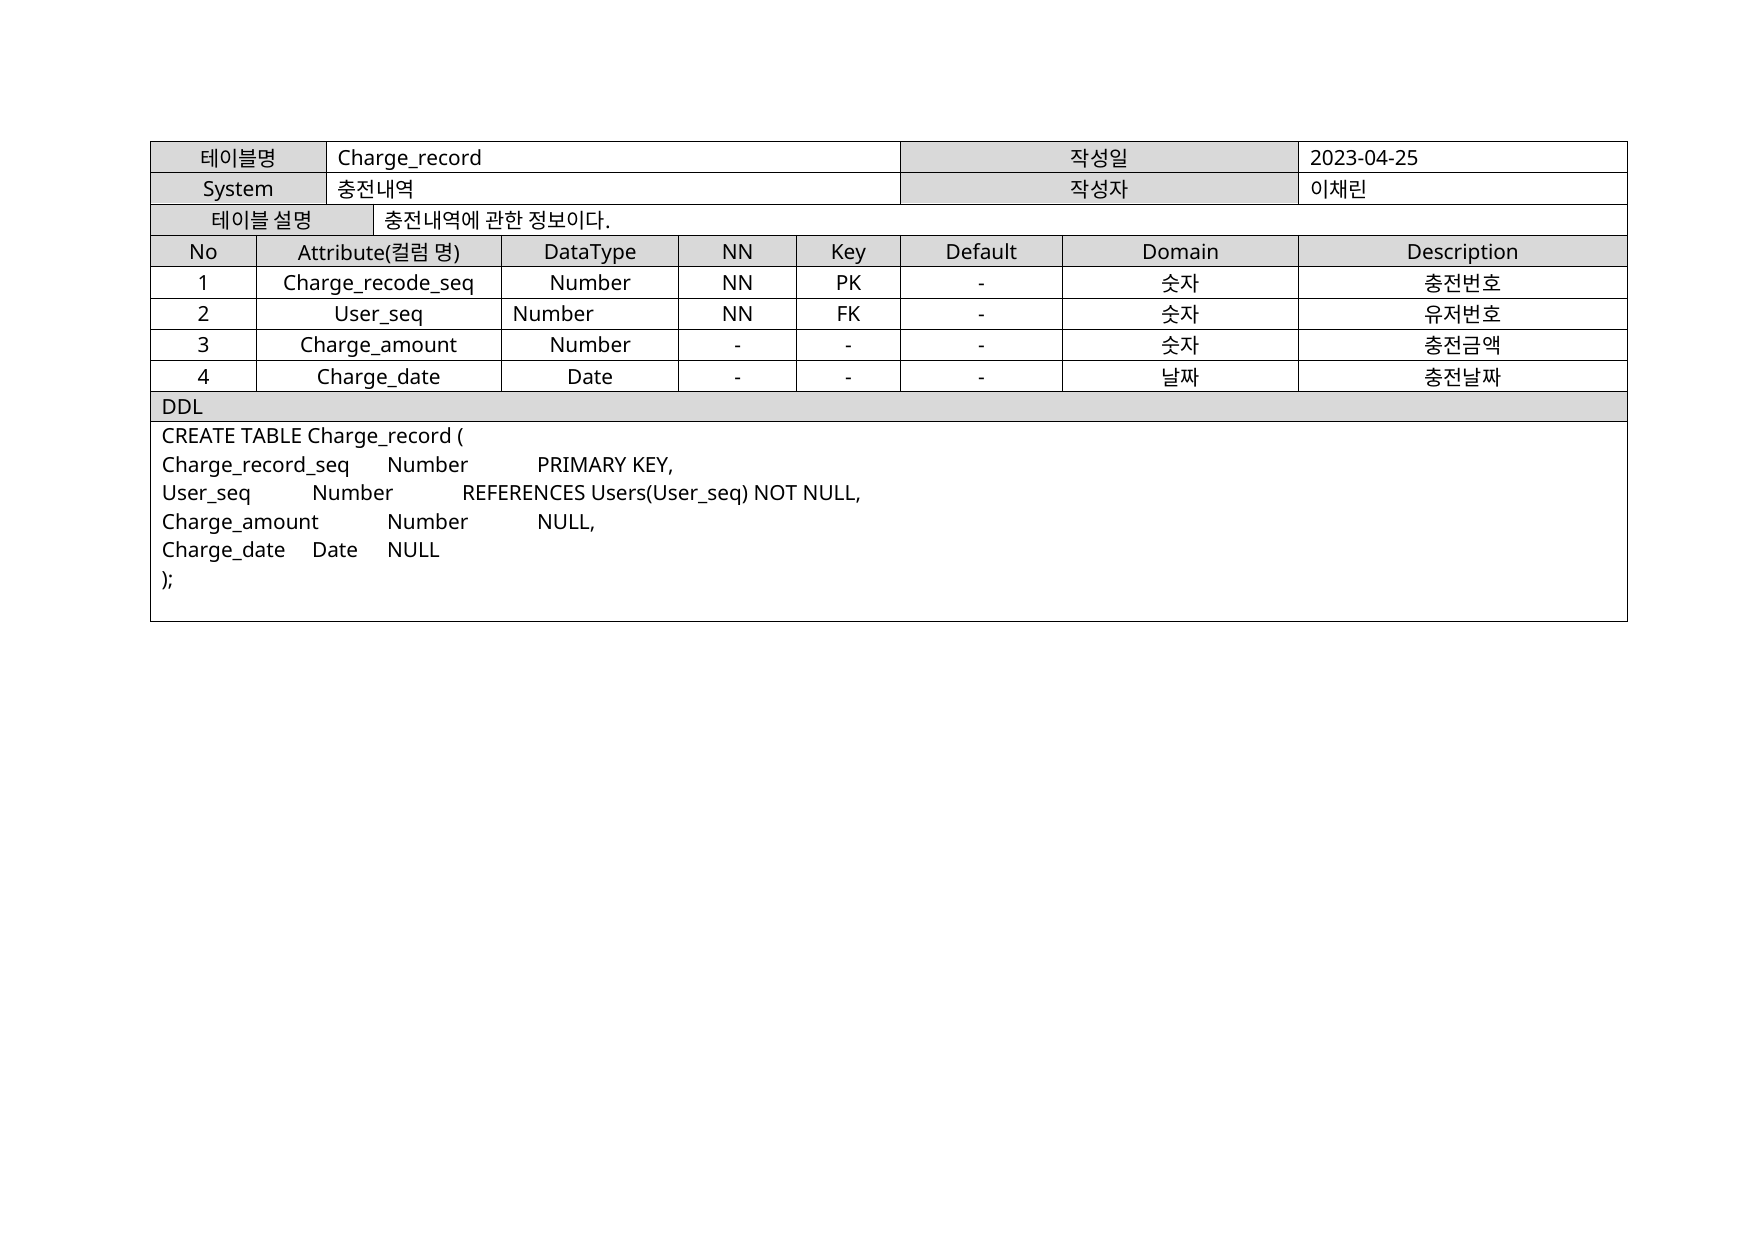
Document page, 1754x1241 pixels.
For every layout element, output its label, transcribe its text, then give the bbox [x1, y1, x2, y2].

table_cell System [151, 173, 326, 203]
table_cell 유저번호 [1299, 299, 1627, 329]
table_cell - [901, 267, 1062, 297]
table_cell 1 [151, 267, 256, 297]
table_cell 충전금액 [1299, 330, 1627, 360]
table_cell 테이블 설명 [151, 205, 373, 235]
table_cell 작성자 [901, 173, 1298, 203]
table_cell 숫자 [1063, 299, 1298, 329]
table_cell 2 [151, 299, 256, 329]
table_cell Key [797, 236, 900, 266]
table_cell - [901, 361, 1062, 391]
table_cell NN [679, 236, 796, 266]
table_header Charge_record [327, 142, 900, 172]
table_cell Charge_amount [257, 330, 501, 360]
table_cell - [679, 330, 796, 360]
table_cell - [797, 330, 900, 360]
table_cell 충전내역 [327, 173, 900, 203]
table_cell 3 [151, 330, 256, 360]
table_cell NN [679, 299, 796, 329]
table_cell DDL [151, 392, 1627, 421]
table_cell Attribute(컬럼 명) [257, 236, 501, 266]
table_cell 숫자 [1063, 330, 1298, 360]
table_cell User_seq [257, 299, 501, 329]
table_cell Domain [1063, 236, 1298, 266]
table_cell Number [502, 299, 678, 329]
table_cell PK [797, 267, 900, 297]
table_cell 숫자 [1063, 267, 1298, 297]
table_header 2023-04-25 [1299, 142, 1627, 172]
table_cell Default [901, 236, 1062, 266]
table_cell CREATE TABLE Charge_record ( Charge_record_seq Number PRIMARY KEY, User_seq Number REFERENCES Users(User_seq) NOT NULL, Charge_amount Number NULL, Charge_date Date NULL ); [151, 422, 1627, 621]
table_cell No [151, 236, 256, 266]
table_cell - [679, 361, 796, 391]
table_cell DataType [502, 236, 678, 266]
table_cell FK [797, 299, 900, 329]
table_cell Number [502, 267, 678, 297]
table_cell - [901, 330, 1062, 360]
table_header 테이블명 [151, 142, 326, 172]
table_cell 충전번호 [1299, 267, 1627, 297]
table_cell 날짜 [1063, 361, 1298, 391]
table_cell Date [502, 361, 678, 391]
table_cell Number [502, 330, 678, 360]
table_cell 충전날짜 [1299, 361, 1627, 391]
table_cell Charge_recode_seq [257, 267, 501, 297]
table_cell NN [679, 267, 796, 297]
table_cell - [901, 299, 1062, 329]
table_cell - [797, 361, 900, 391]
table_header 작성일 [901, 142, 1298, 172]
table_cell 4 [151, 361, 256, 391]
table_cell 이채린 [1299, 173, 1627, 203]
table_cell Description [1299, 236, 1627, 266]
table_cell Charge_date [257, 361, 501, 391]
table_cell 충전내역에 관한 정보이다. [374, 205, 1627, 235]
